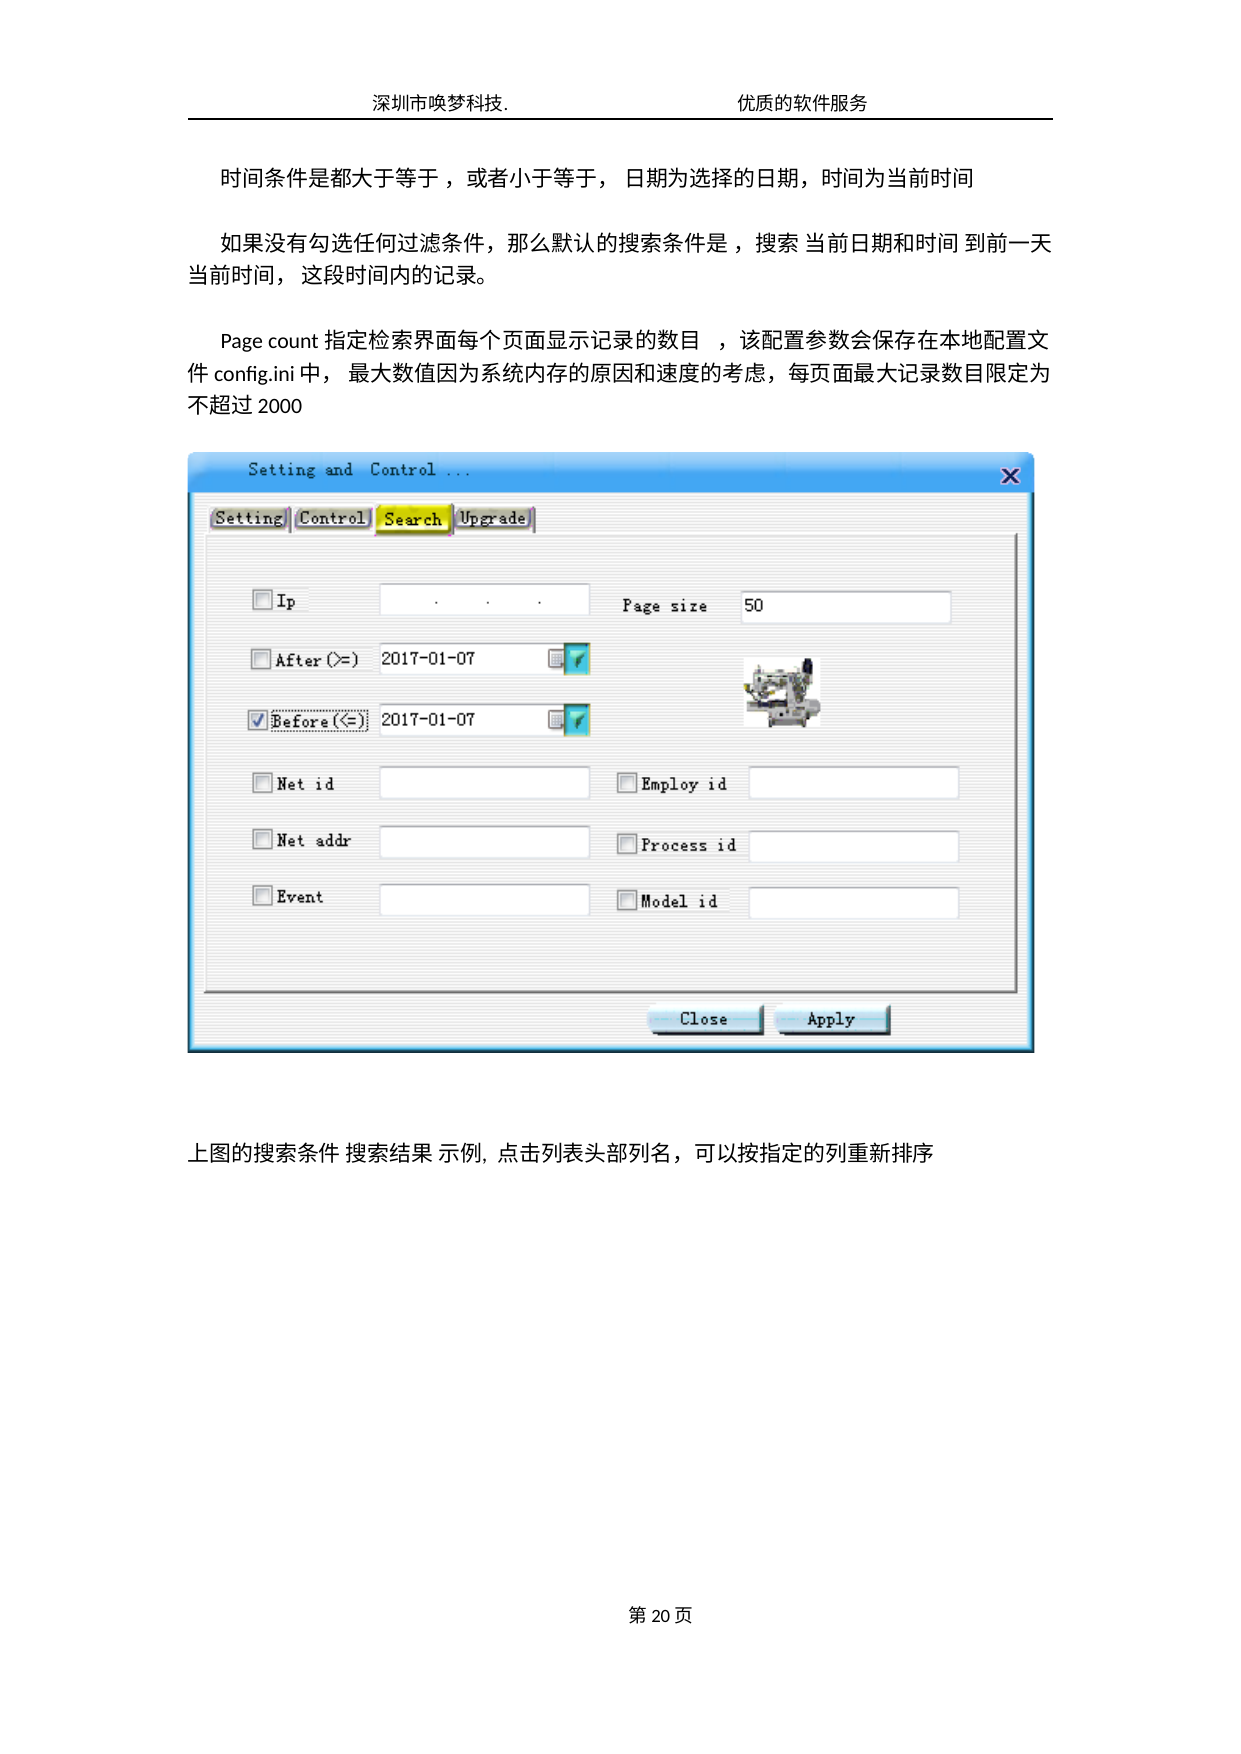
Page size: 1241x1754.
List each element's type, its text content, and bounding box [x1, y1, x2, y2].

text 上图的搜索条件 搜索结果 示例, 点击列表头部列名，可以按指定的列重新排序 [187, 1135, 1053, 1168]
text Page count 指定检索界面每个页面显示记录的数目 ，该配置参数会保存在本地配置文件config.ini中， 最大数值因为系统内存的原因和速度的考虑，每页面最大记录数目限定为不超过2000 [187, 323, 1053, 420]
text 如果没有勾选任何过滤条件，那么默认的搜索条件是 ，搜索 当前日期和时间 到前一天当前时间， 这段时间内的记录。 [187, 225, 1053, 290]
text 时间条件是都大于等于 ，或者小于等于， 日期为选择的日期，时间为当前时间 [187, 160, 1053, 193]
picture [187, 452, 1035, 1053]
